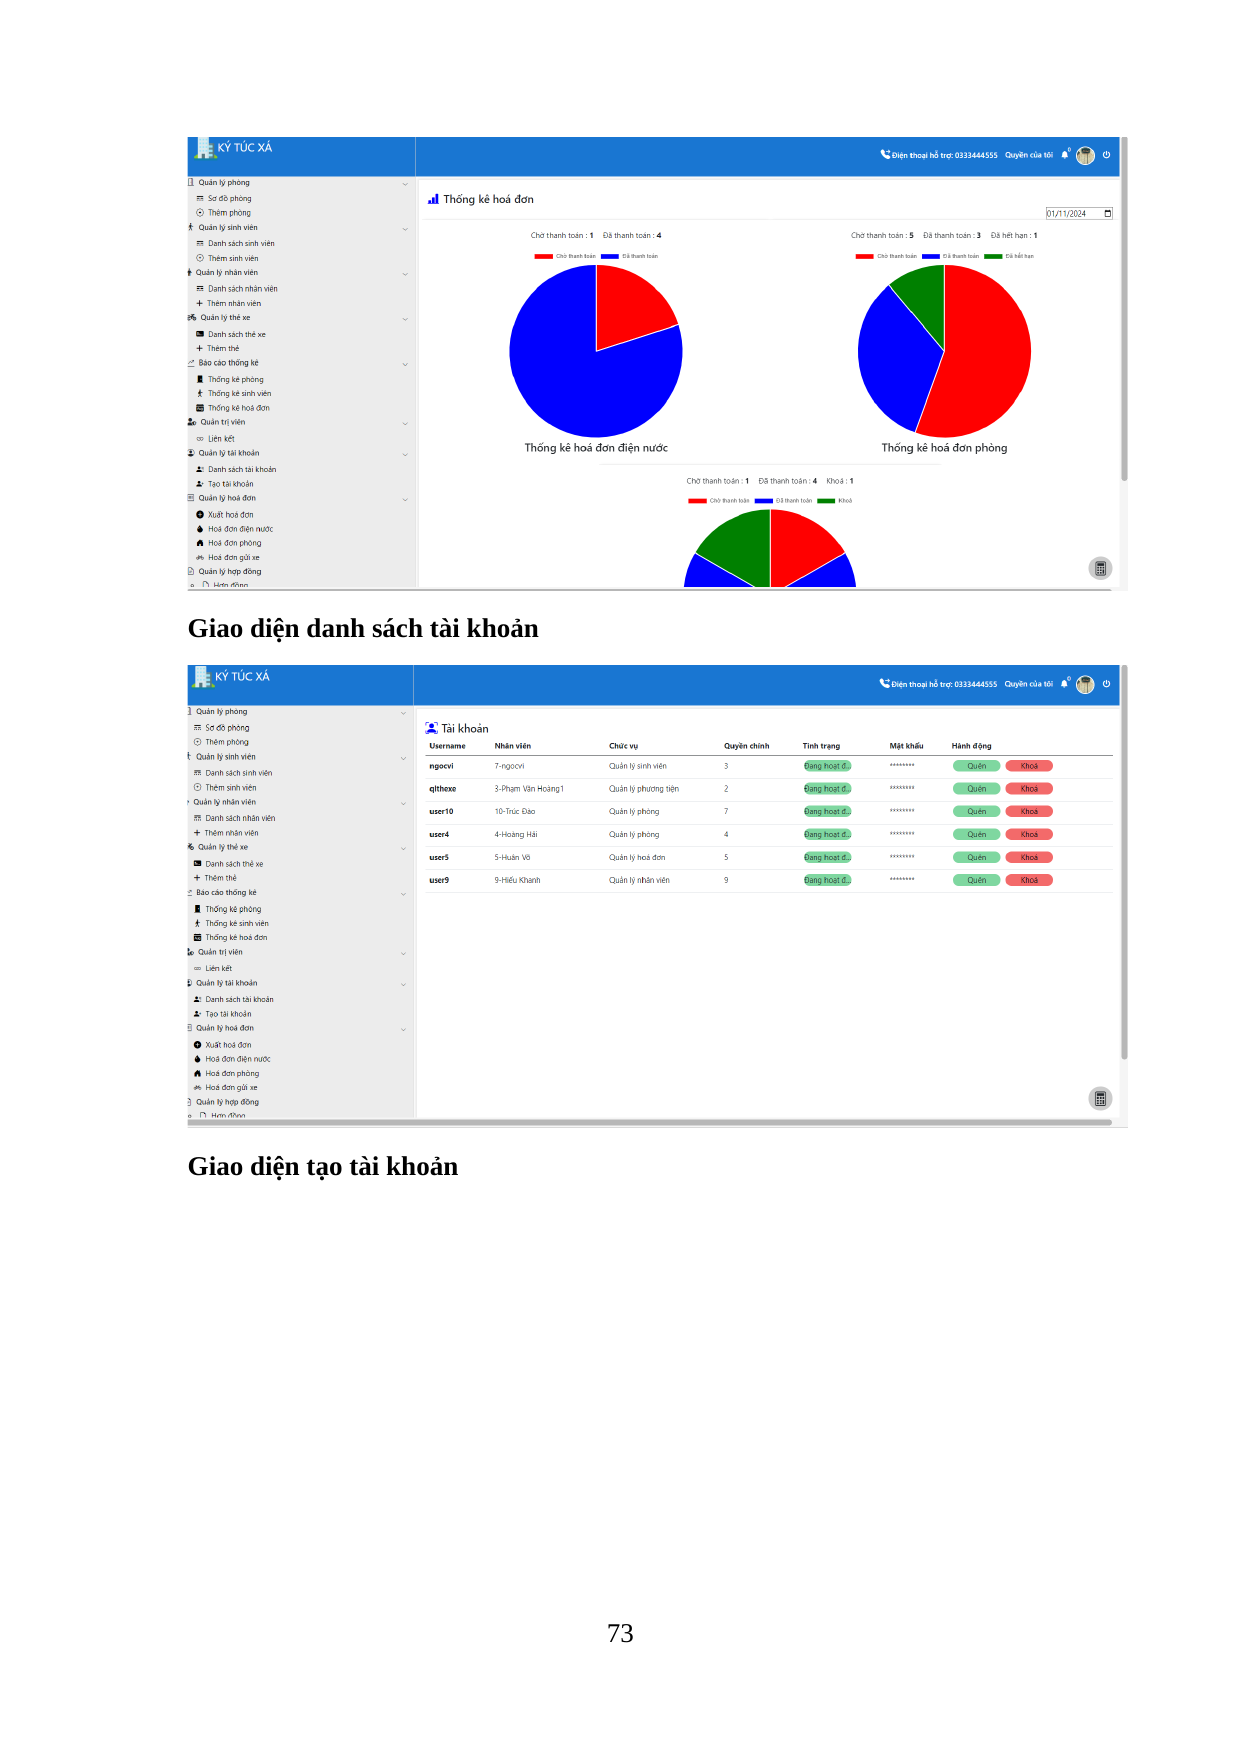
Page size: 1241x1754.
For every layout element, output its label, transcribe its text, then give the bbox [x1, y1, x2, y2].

picture [187, 665, 1128, 1128]
picture [187, 137, 1128, 591]
text Giao diện tạo tài khoản [187, 1150, 1090, 1181]
text Giao diện danh sách tài khoản [187, 613, 1090, 644]
